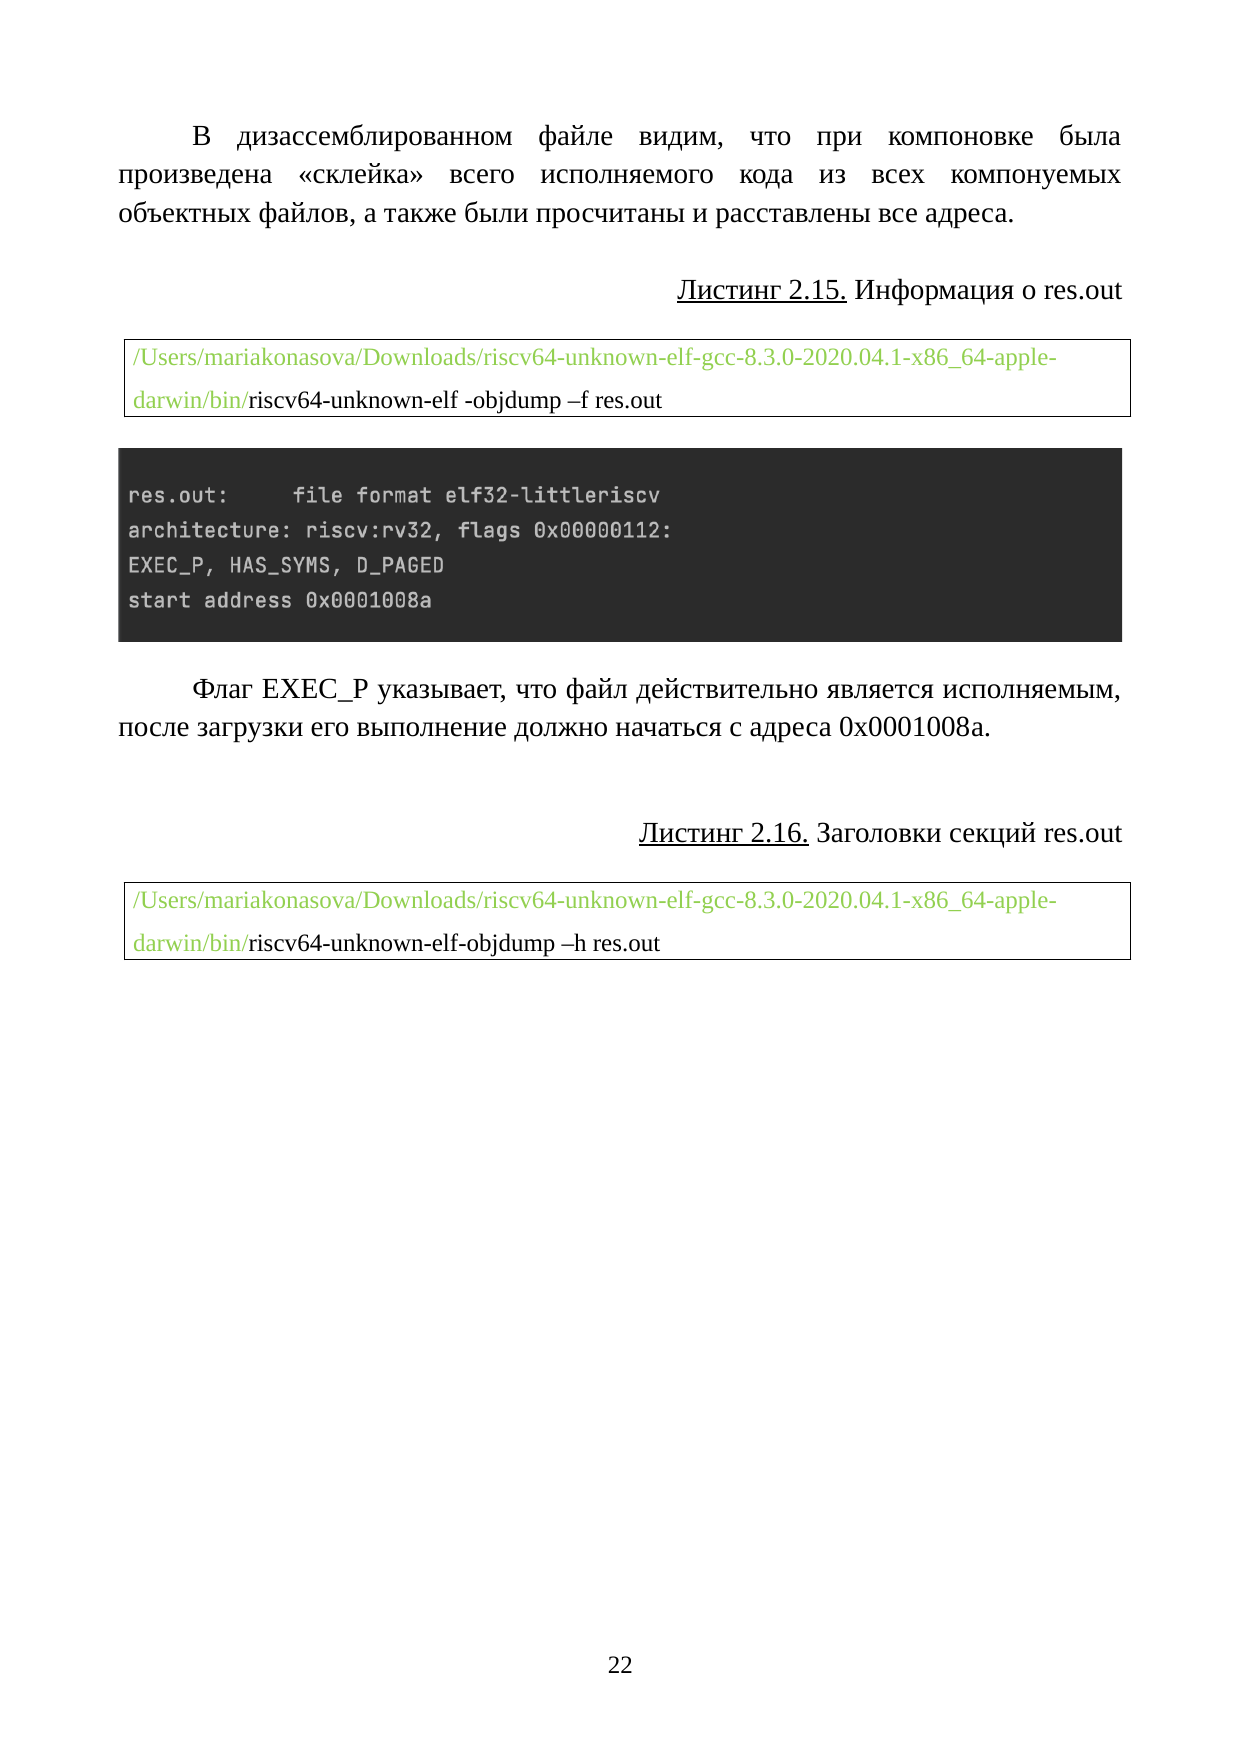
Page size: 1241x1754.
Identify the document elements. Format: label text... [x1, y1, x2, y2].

text /Users/mariakonasova/Downloads/riscv64-unknown-elf-gcc-8.3.0-2020.04.1-x86_64-apple-darwin/bin/riscv64-unknown-elf-objdump –h res.out [125, 883, 1130, 959]
text Листинг 2.16. Заголовки секций res.out [118, 815, 1122, 849]
text Флаг EXEC_P указывает, что файл действительно является исполняемым, после загрузки его выполнение должно начаться с адреса 0x0001008a. [118, 671, 1122, 743]
text /Users/mariakonasova/Downloads/riscv64-unknown-elf-gcc-8.3.0-2020.04.1-x86_64-apple-darwin/bin/riscv64-unknown-elf -objdump –f res.out [125, 340, 1130, 416]
picture [118, 448, 1123, 642]
text В дизассемблированном файле видим, что при компоновке была произведена «склейка» всего исполняемого кода из всех компонуемых объектных файлов, а также были просчитаны и расставлены все адреса. [118, 118, 1122, 229]
text Листинг 2.15. Информация о res.out [118, 272, 1122, 306]
